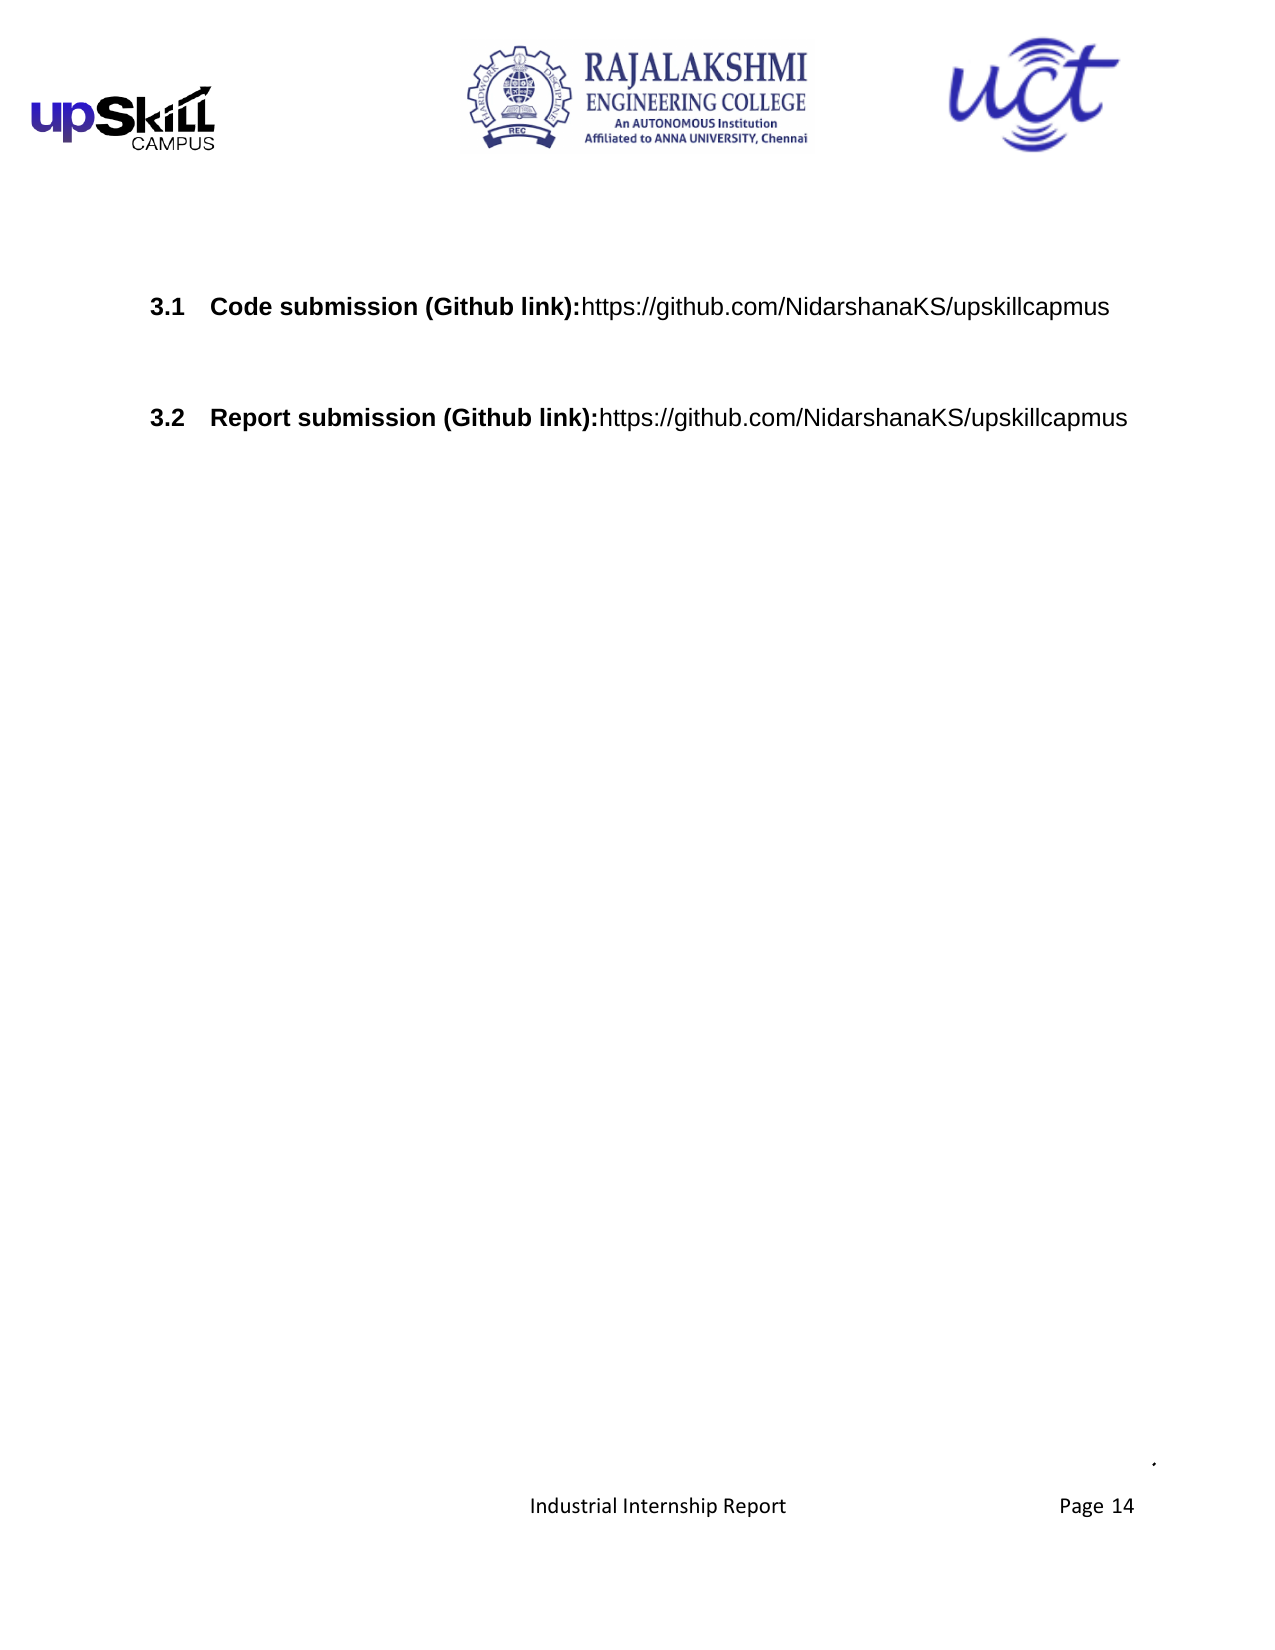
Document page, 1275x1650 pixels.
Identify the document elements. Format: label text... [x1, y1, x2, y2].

picture [0, 74, 246, 154]
picture [946, 28, 1125, 154]
picture [460, 39, 815, 154]
subtitle Report submission (Github link):https://github.com/NidarshanaKS/upskillcapmus [150, 403, 1134, 432]
subtitle Code submission (Github link):https://github.com/NidarshanaKS/upskillcapmus [150, 292, 1134, 321]
